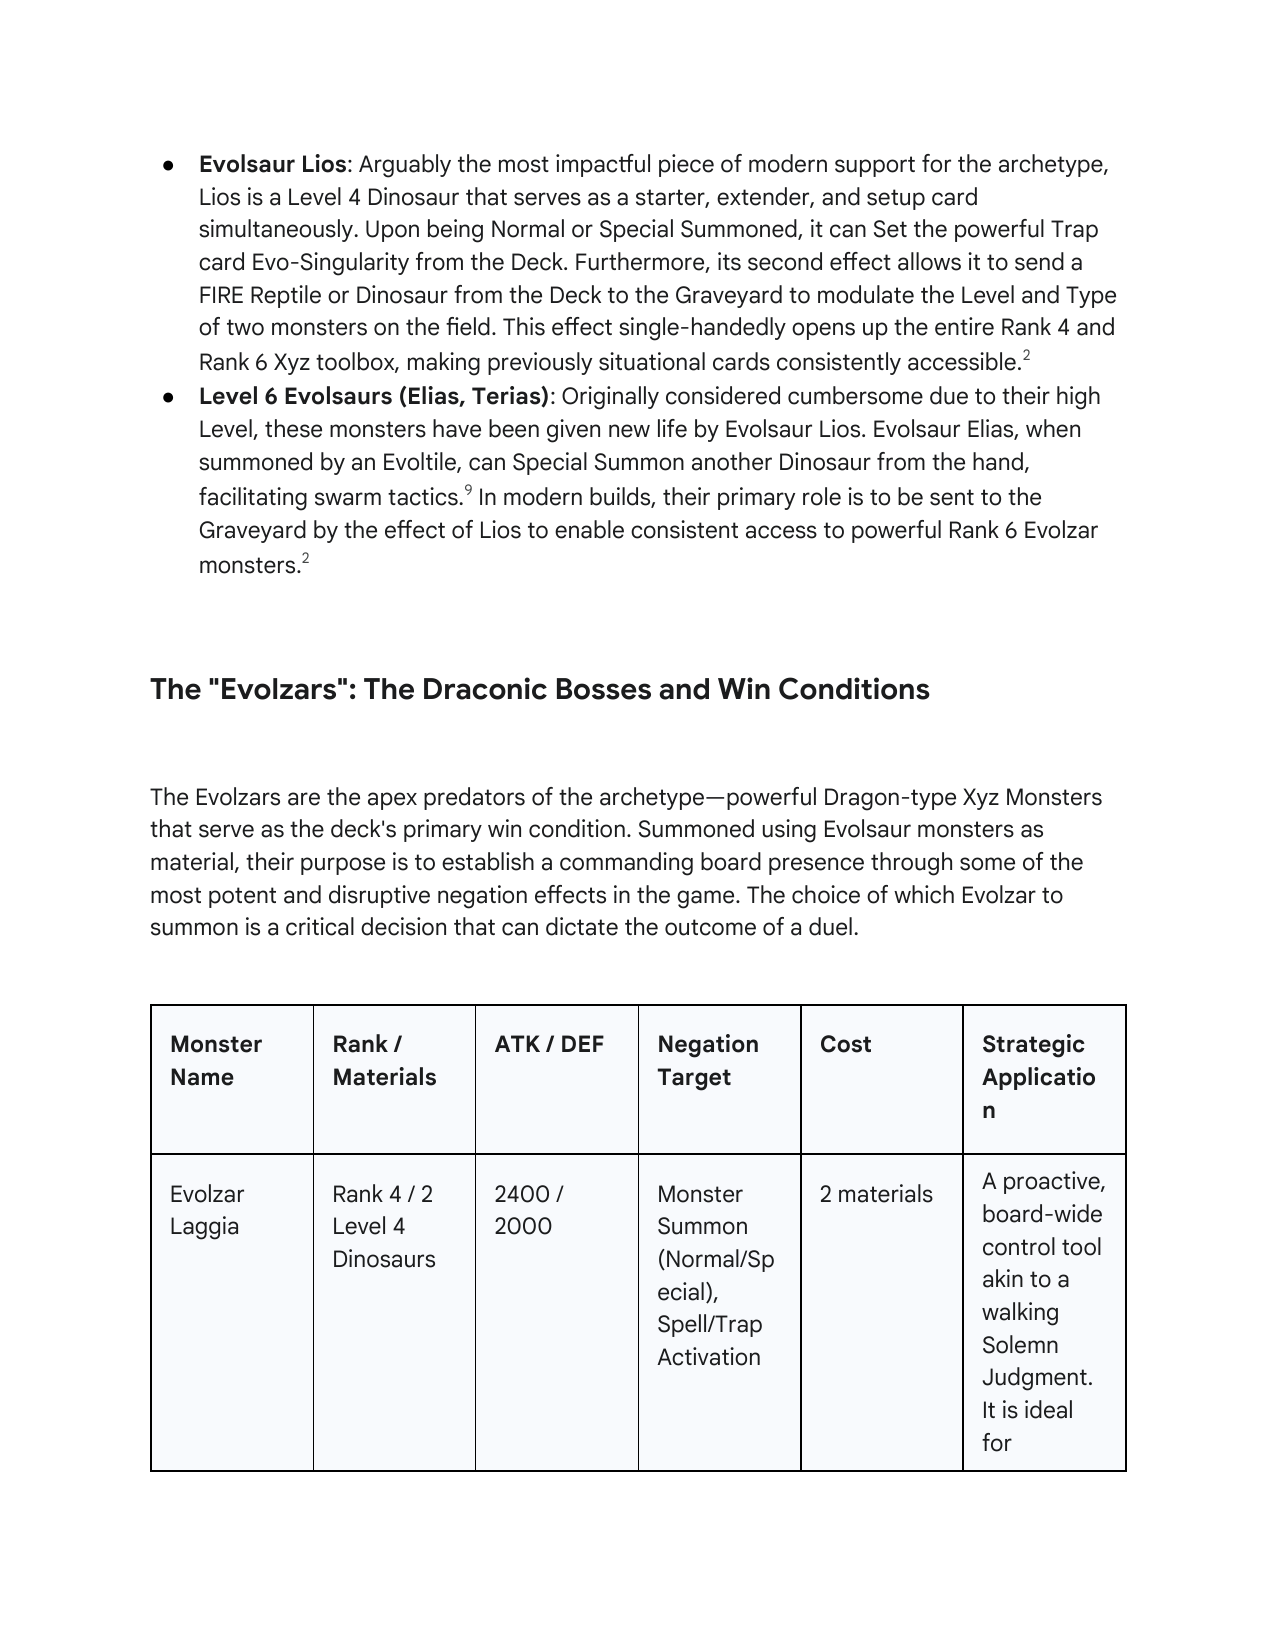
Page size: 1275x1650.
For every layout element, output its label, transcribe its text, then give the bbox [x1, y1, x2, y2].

table_header Negation Target [639, 1006, 800, 1153]
table_cell Evolzar Laggia [152, 1155, 313, 1470]
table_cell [964, 1155, 1125, 1470]
list Level 6 Evolsaurs (Elias, Terias): Originally considered cumbersome due to their high Level, these monsters have been given new life by Evolsaur Lios. Evolsaur Elias, when summoned by an Evoltile, can Special Summon another Dinosaur from the hand, facilitating swarm tactics.9 In modern builds, their primary role is to be sent to the Graveyard by the effect of Lios to enable consistent access to powerful Rank 6 Evolzar monsters.2 [161, 382, 1125, 581]
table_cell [314, 1155, 475, 1470]
table_header Cost [802, 1006, 962, 1153]
table_header ATK / DEF [476, 1006, 638, 1153]
table_header Strategic Application [964, 1006, 1125, 1153]
table_header Monster Name [152, 1006, 313, 1153]
table_cell 2 materials [802, 1155, 962, 1470]
subtitle The "Evolzars": The Draconic Bosses and Win Conditions [150, 671, 1125, 707]
list Evolsaur Lios: Arguably the most impactful piece of modern support for the archetype, Lios is a Level 4 Dinosaur that serves as a starter, extender, and setup card simultaneously. Upon being Normal or Special Summoned, it can Set the powerful Trap card Evo-Singularity from the Deck. Furthermore, its second effect allows it to send a FIRE Reptile or Dinosaur from the Deck to the Graveyard to modulate the Level and Type of two monsters on the field. This effect single-handedly opens up the entire Rank 4 and Rank 6 Xyz toolbox, making previously situational cards consistently accessible.2 [161, 150, 1125, 378]
table_cell 2400 / 2000 [476, 1155, 638, 1470]
table_header Rank / Materials [314, 1006, 475, 1153]
text The Evolzars are the apex predators of the archetype—powerful Dragon-type Xyz Monsters that serve as the deck's primary win condition. Summoned using Evolsaur monsters as material, their purpose is to establish a commanding board presence through some of the most potent and disruptive negation effects in the game. The choice of which Evolzar to summon is a critical decision that can dictate the outcome of a duel. [150, 783, 1125, 942]
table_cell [639, 1155, 800, 1470]
